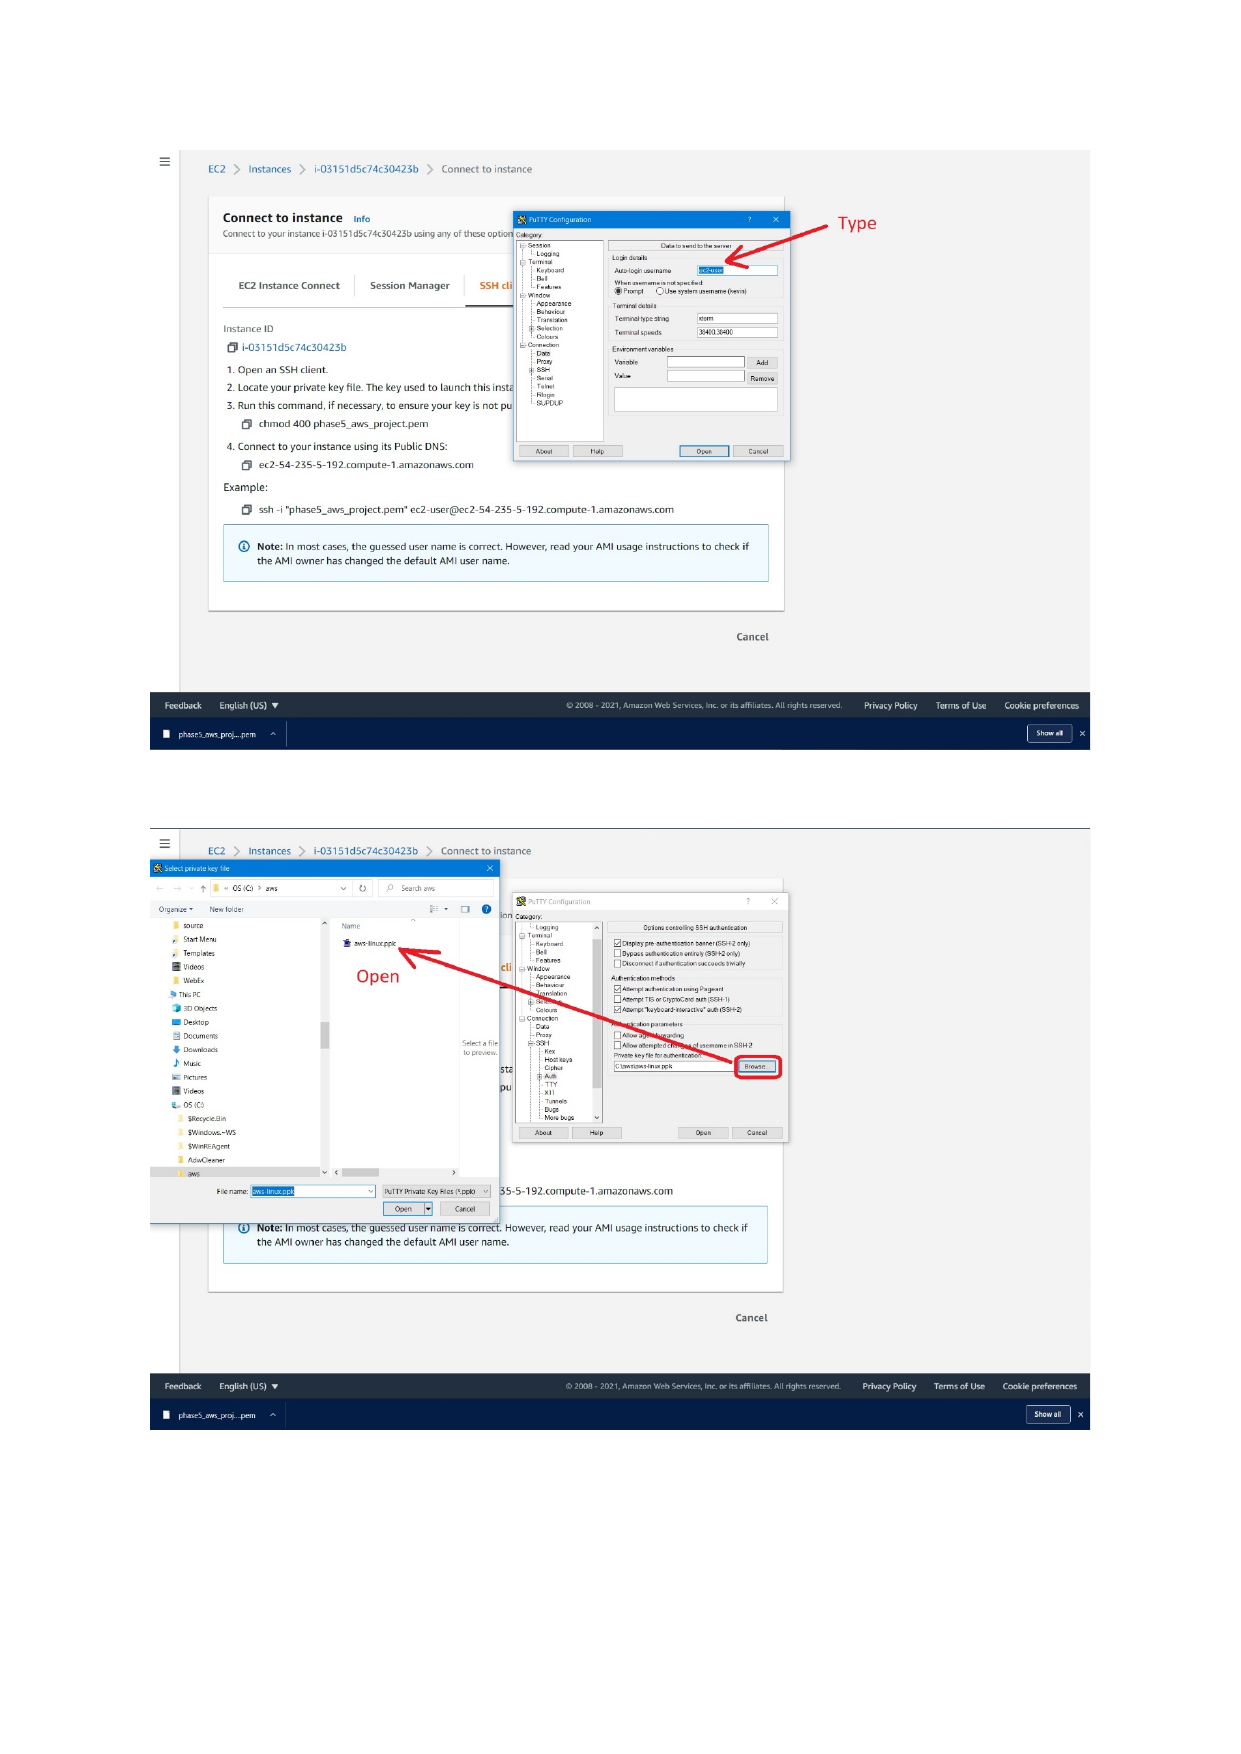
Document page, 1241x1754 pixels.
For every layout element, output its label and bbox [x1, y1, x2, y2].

picture [150, 828, 1091, 1430]
picture [150, 150, 1091, 750]
